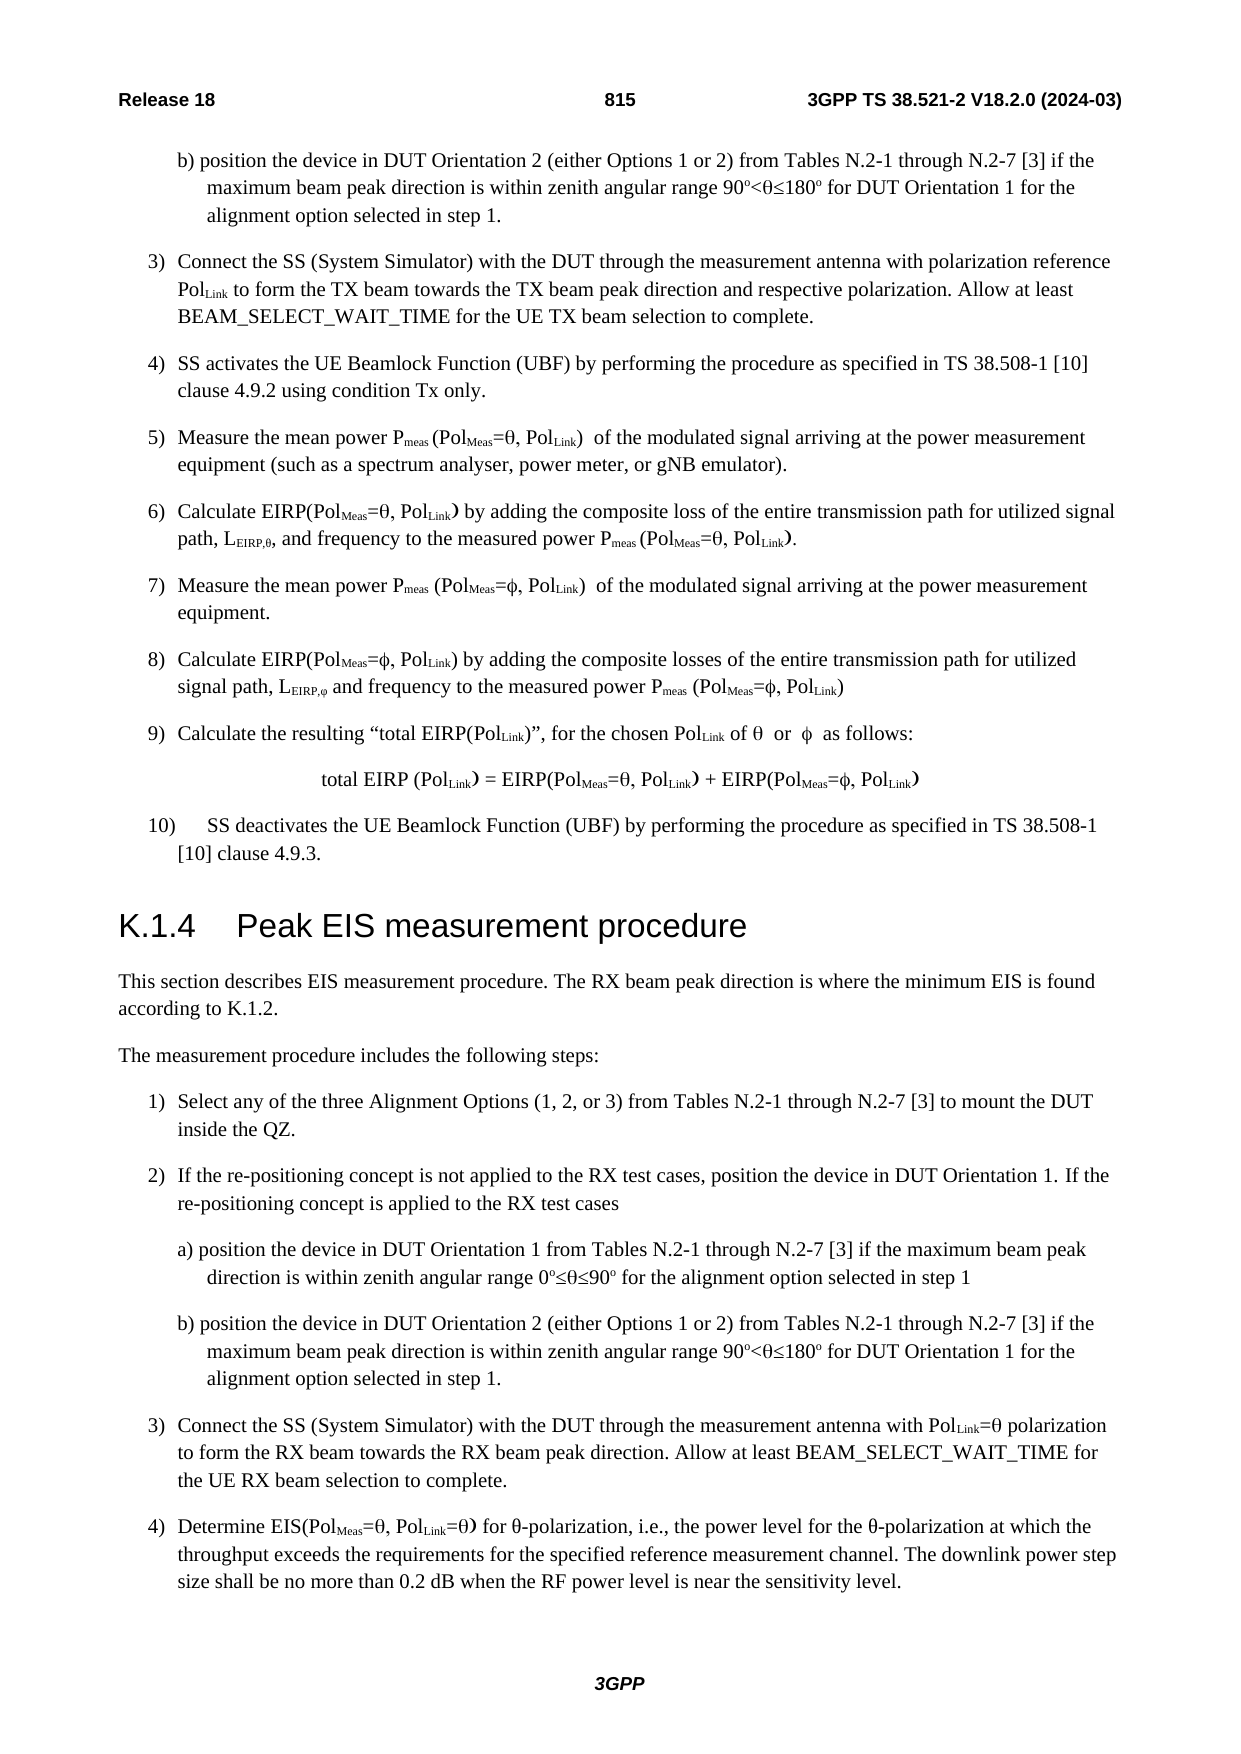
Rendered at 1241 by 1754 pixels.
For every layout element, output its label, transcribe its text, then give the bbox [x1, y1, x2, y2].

text total EIRP (PolLink = EIRP(PolMeas= PolLink + EIRP(PolMeas= PolLink [118, 767, 1122, 791]
text 4) Determine EIS(PolMeas= PolLink= for θ-polarization, i.e., the power level for the θ-polarization at which the throughput exceeds the requirements for the specified reference measurement channel. The downlink power step size shall be no more than 0.2 dB when the RF power level is near the sensitivity level. [148, 1514, 1122, 1593]
text This section describes EIS measurement procedure. The RX beam peak direction is where the minimum EIS is found according to K.1.2. [118, 969, 1122, 1020]
text The measurement procedure includes the following steps: [118, 1043, 1122, 1067]
text 8) Calculate EIRP(PolMeas= PolLink) by adding the composite losses of the entire transmission path for utilized signal path, LEIRP,φ and frequency to the measured power Pmeas (PolMeas= PolLink) [148, 646, 1122, 698]
text 5) Measure the mean power Pmeas (PolMeas= PolLink) of the modulated signal arriving at the power measurement equipment (such as a spectrum analyser, power meter, or gNB emulator). [148, 424, 1122, 476]
text 6) Calculate EIRP(PolMeas= PolLink by adding the composite loss of the entire transmission path for utilized signal path, LEIRP,θ, and frequency to the measured power Pmeas (PolMeas= PolLink [148, 498, 1122, 550]
text 3) Connect the SS (System Simulator) with the DUT through the measurement antenna with PolLink= polarization to form the RX beam towards the RX beam peak direction. Allow at least BEAM_SELECT_WAIT_TIME for the UE RX beam selection to complete. [148, 1412, 1122, 1492]
text b) position the device in DUT Orientation 2 (either Options 1 or 2) from Tables N.2-1 through N.2-7 [3] if the maximum beam peak direction is within zenith angular range 90o<≤180o for DUT Orientation 1 for the alignment option selected in step 1. [177, 147, 1122, 227]
text 1) Select any of the three Alignment Options (1, 2, or 3) from Tables N.2-1 through N.2-7 [3] to mount the DUT inside the QZ. [148, 1089, 1122, 1141]
text 2) If the re-positioning concept is not applied to the RX test cases, position the device in DUT Orientation 1. If the re-positioning concept is applied to the RX test cases [148, 1163, 1122, 1215]
text b) position the device in DUT Orientation 2 (either Options 1 or 2) from Tables N.2-1 through N.2-7 [3] if the maximum beam peak direction is within zenith angular range 90o<≤180o for DUT Orientation 1 for the alignment option selected in step 1. [177, 1311, 1122, 1390]
text 4) SS activates the UE Beamlock Function (UBF) by performing the procedure as specified in TS 38.508-1 [10] clause 4.9.2 using condition Tx only. [148, 351, 1122, 402]
text 10) SS deactivates the UE Beamlock Function (UBF) by performing the procedure as specified in TS 38.508-1 [10] clause 4.9.3. [148, 813, 1122, 865]
text 7) Measure the mean power Pmeas (PolMeas= PolLink) of the modulated signal arriving at the power measurement equipment. [148, 572, 1122, 624]
text a) position the device in DUT Orientation 1 from Tables N.2-1 through N.2-7 [3] if the maximum beam peak direction is within zenith angular range 0o≤≤90o for the alignment option selected in step 1 [177, 1237, 1122, 1289]
subtitle K.1.4 Peak EIS measurement procedure [118, 906, 1122, 944]
text 9) Calculate the resulting “total EIRP(PolLink)”, for the chosen PolLink of oras follows: [148, 720, 1122, 744]
text 3) Connect the SS (System Simulator) with the DUT through the measurement antenna with polarization reference PolLink to form the TX beam towards the TX beam peak direction and respective polarization. Allow at least BEAM_SELECT_WAIT_TIME for the UE TX beam selection to complete. [148, 249, 1122, 328]
